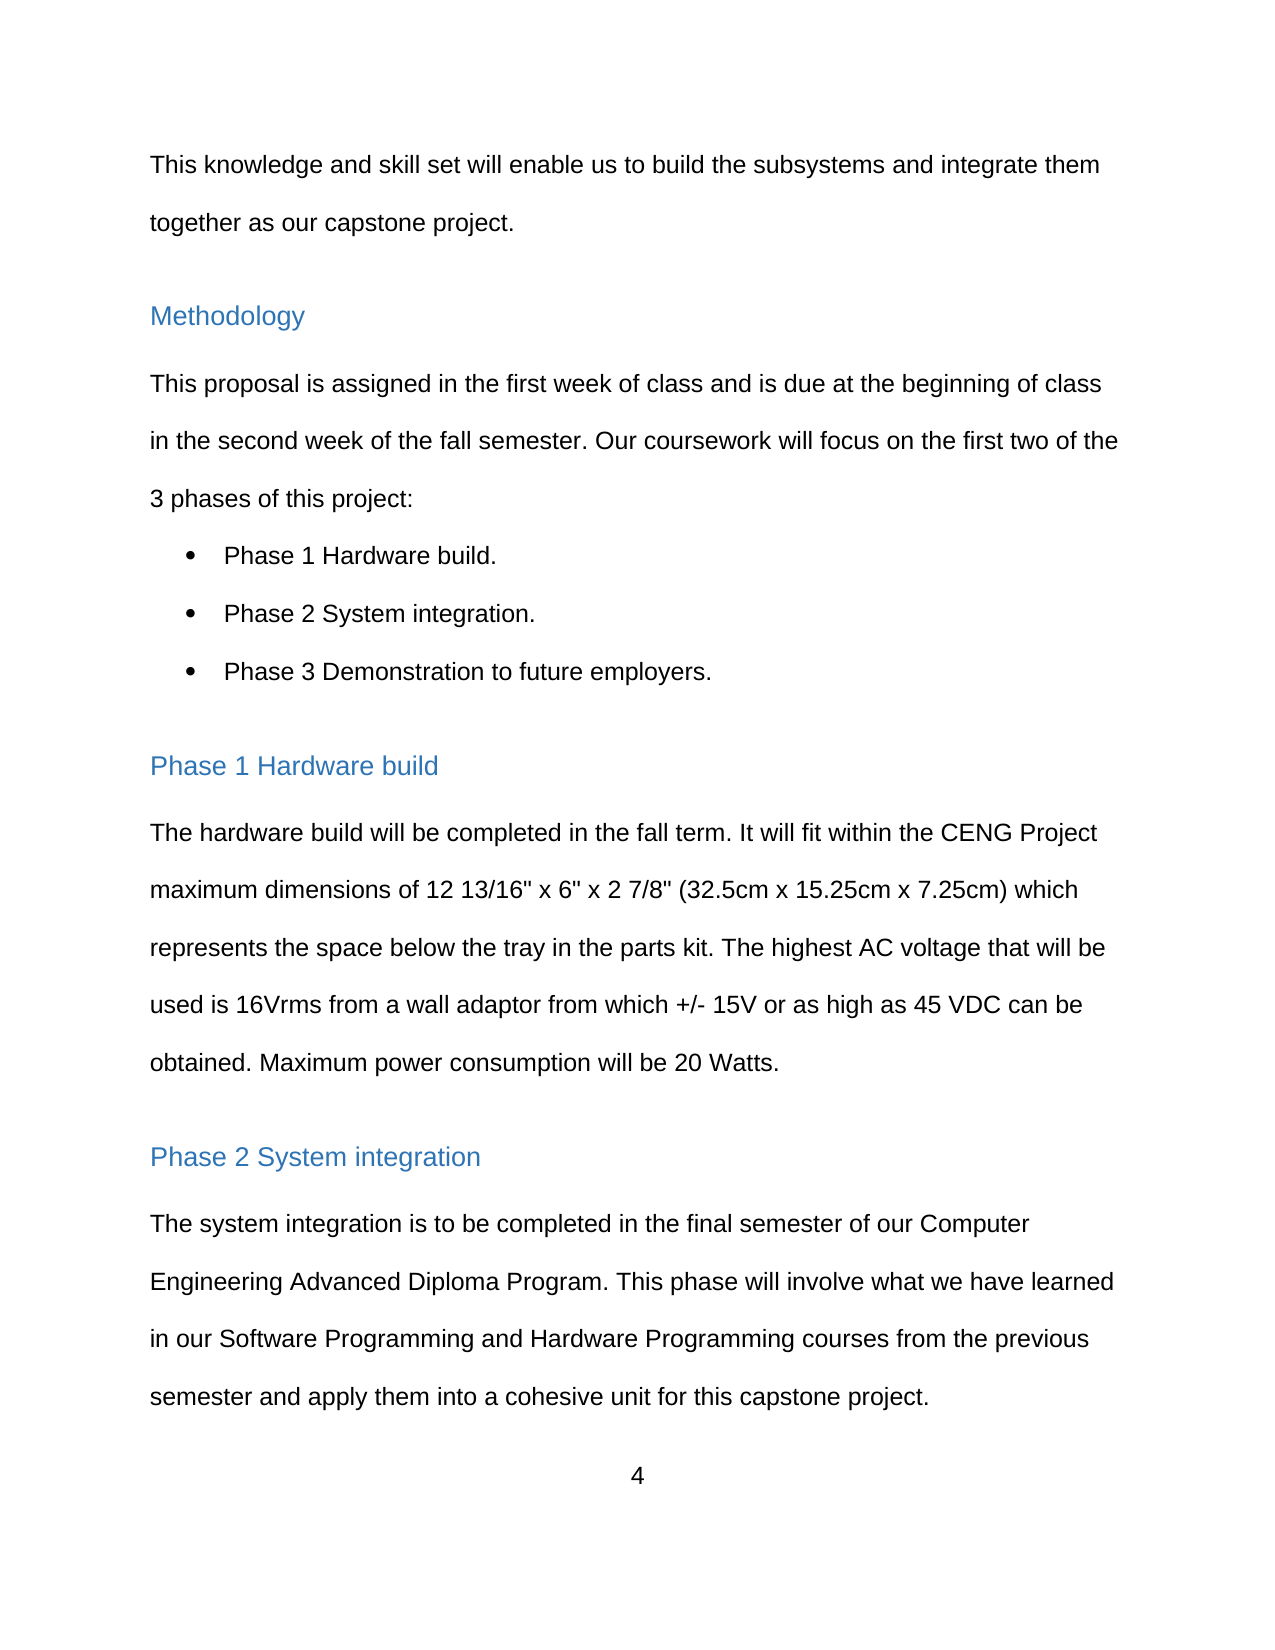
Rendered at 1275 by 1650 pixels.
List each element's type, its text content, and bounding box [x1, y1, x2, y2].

text This proposal is assigned in the first week of class and is due at the beginning of class in the second week of the fall semester. Our coursework will focus on the first two of the 3 phases of this project: [149, 369, 1125, 512]
text This knowledge and skill set will enable us to build the subsystems and integrate them together as our capstone project. [149, 150, 1125, 236]
list Phase 2 System integration. [186, 599, 1125, 628]
subtitle Methodology [150, 300, 1125, 331]
text The system integration is to be completed in the final semester of our Computer Engineering Advanced Diploma Program. This phase will involve what we have learned in our Software Programming and Hardware Programming courses from the previous semester and apply them into a cohesive unit for this capstone project. [149, 1209, 1125, 1410]
subtitle Phase 1 Hardware build [150, 749, 1125, 781]
text The hardware build will be completed in the fall term. It will fit within the CENG Project maximum dimensions of 12 13/16" x 6" x 2 7/8" (32.5cm x 15.25cm x 7.25cm) which represents the space below the tray in the parts kit. The highest AC voltage that will be used is 16Vrms from a wall adaptor from which +/- 15V or as high as 45 VDC can be obtained. Maximum power consumption will be 20 Watts. [149, 818, 1125, 1077]
list Phase 1 Hardware build. [186, 541, 1125, 570]
list Phase 3 Demonstration to future employers. [186, 657, 1125, 685]
subtitle Phase 2 System integration [150, 1141, 1125, 1172]
